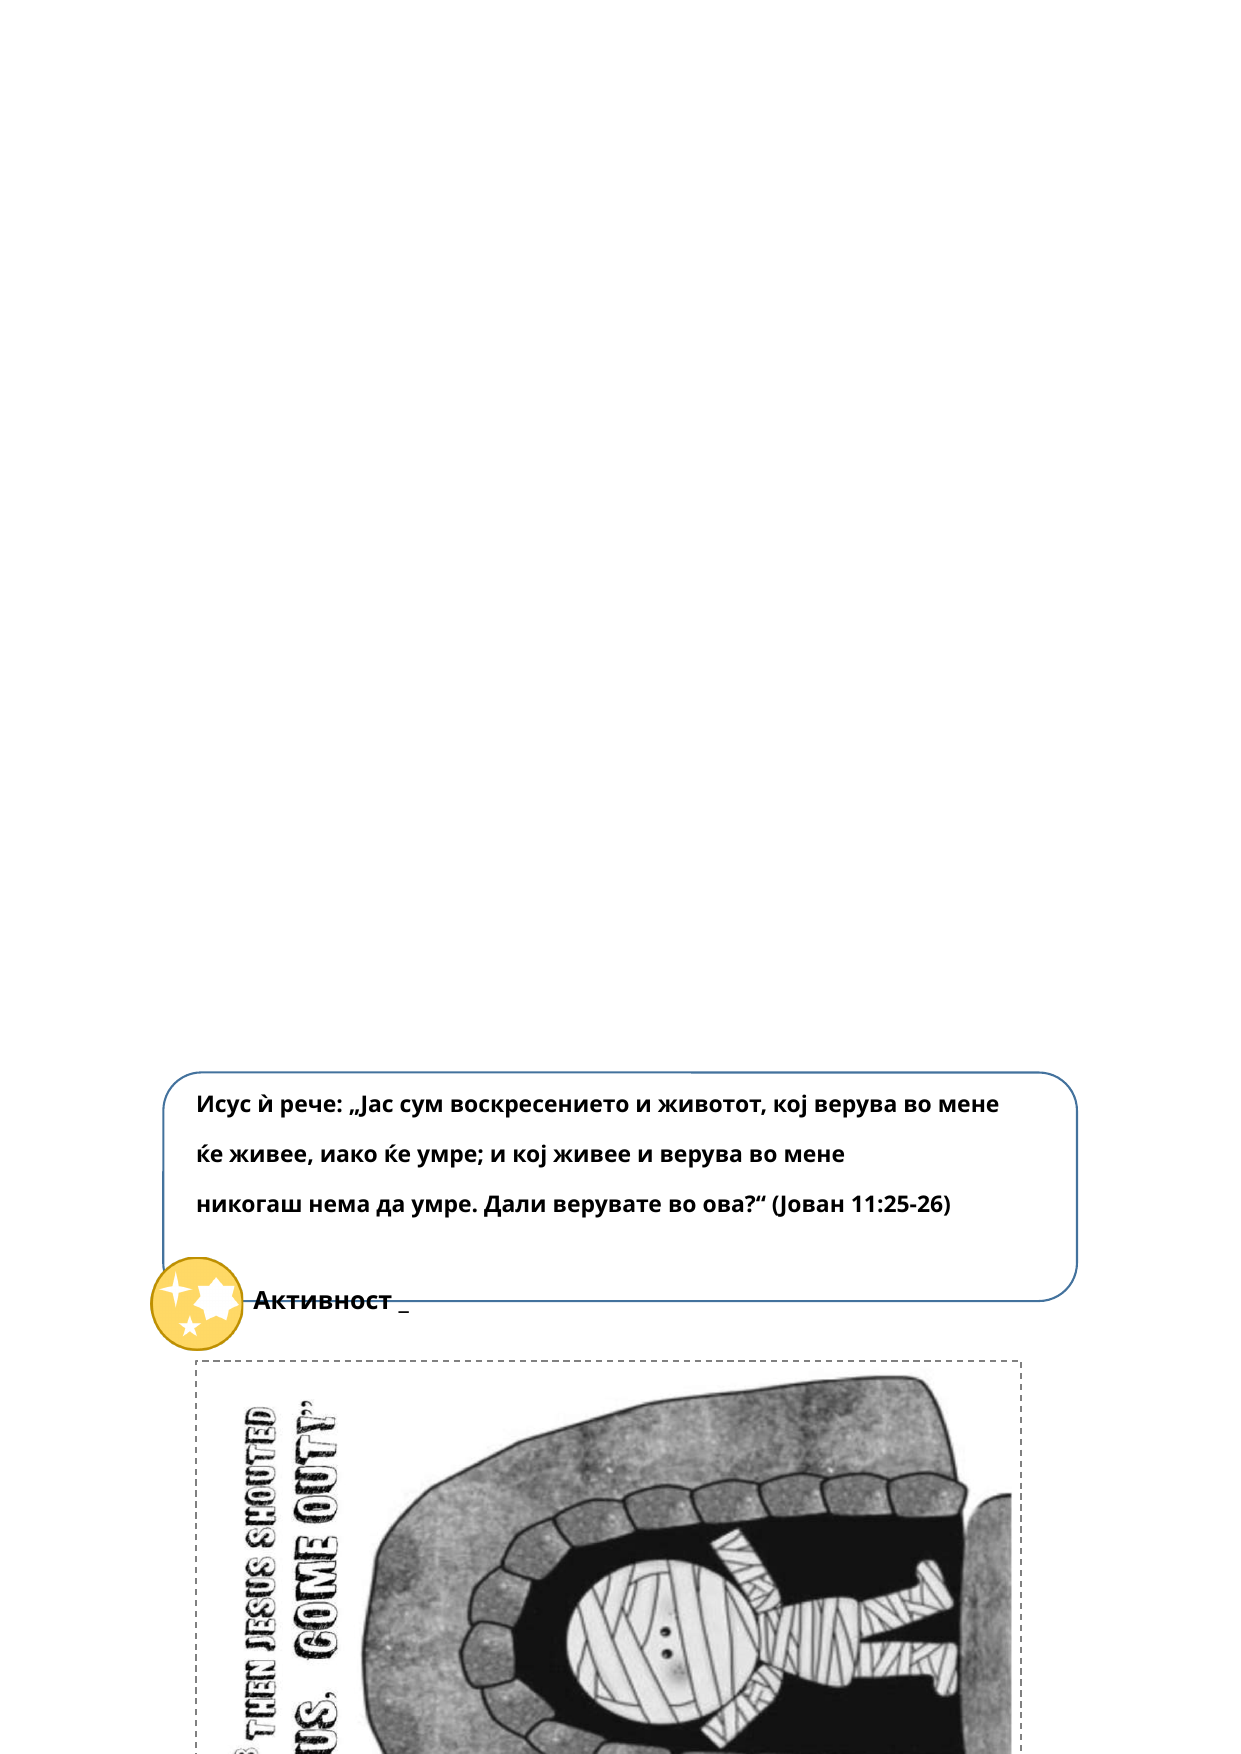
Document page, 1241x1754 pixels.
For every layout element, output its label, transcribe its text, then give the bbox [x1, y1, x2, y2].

text никогаш нема да умре. Дали верувате во ова?“ (Јован 11:25-26) [150, 1188, 1090, 1220]
text Исус ѝ рече: „Јас сум воскресението и животот, кој верува во мене [150, 1088, 1090, 1119]
picture [150, 1257, 244, 1351]
text ќе живее, иако ќе умре; и кој живее и верува во мене [150, 1138, 1090, 1169]
text Активност _ [244, 1283, 1090, 1317]
picture [198, 1362, 1020, 1754]
